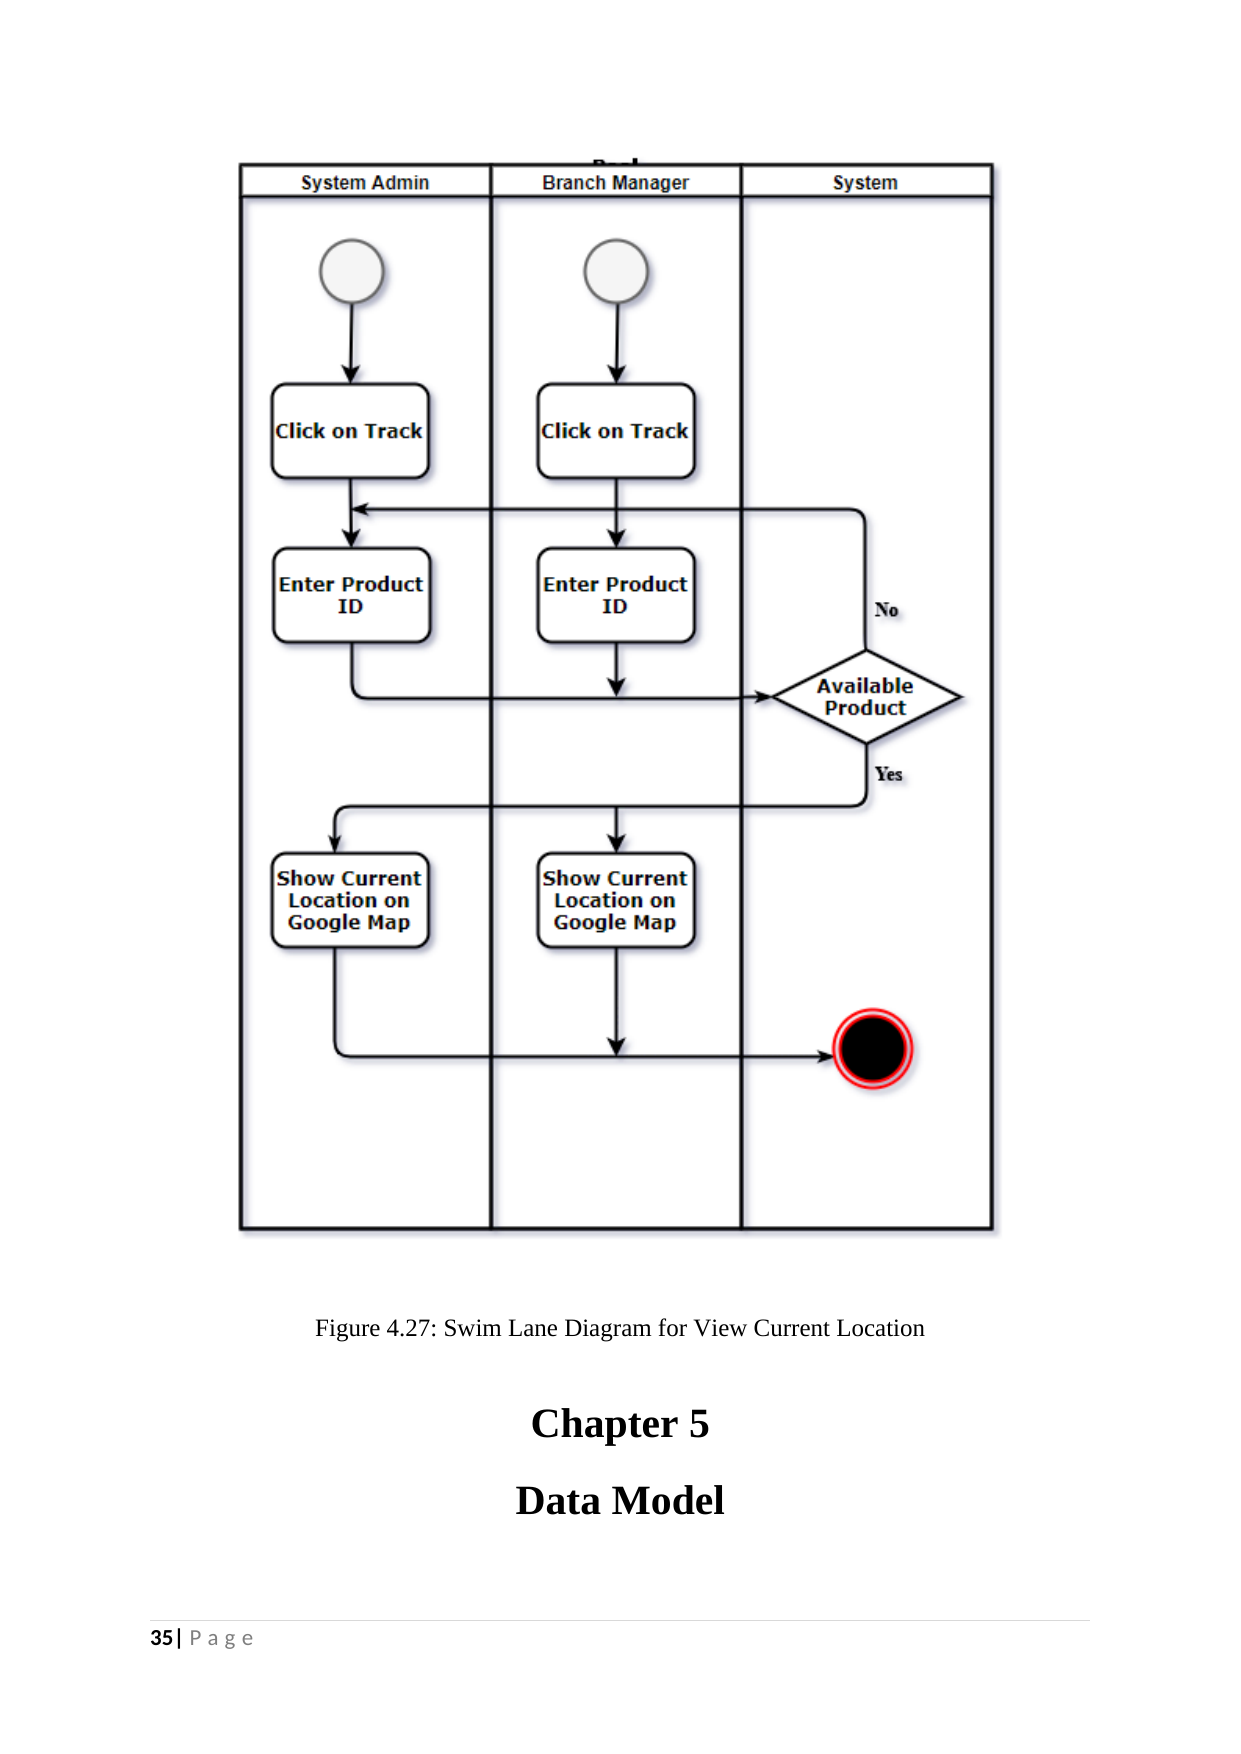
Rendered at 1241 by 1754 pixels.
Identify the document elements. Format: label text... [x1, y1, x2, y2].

picture [231, 150, 1010, 1247]
subtitle Data Model [150, 1476, 1090, 1523]
subtitle Chapter 5 [150, 1399, 1090, 1447]
subtitle Figure 4.27: Swim Lane Diagram for View Current Location [150, 1313, 1090, 1341]
